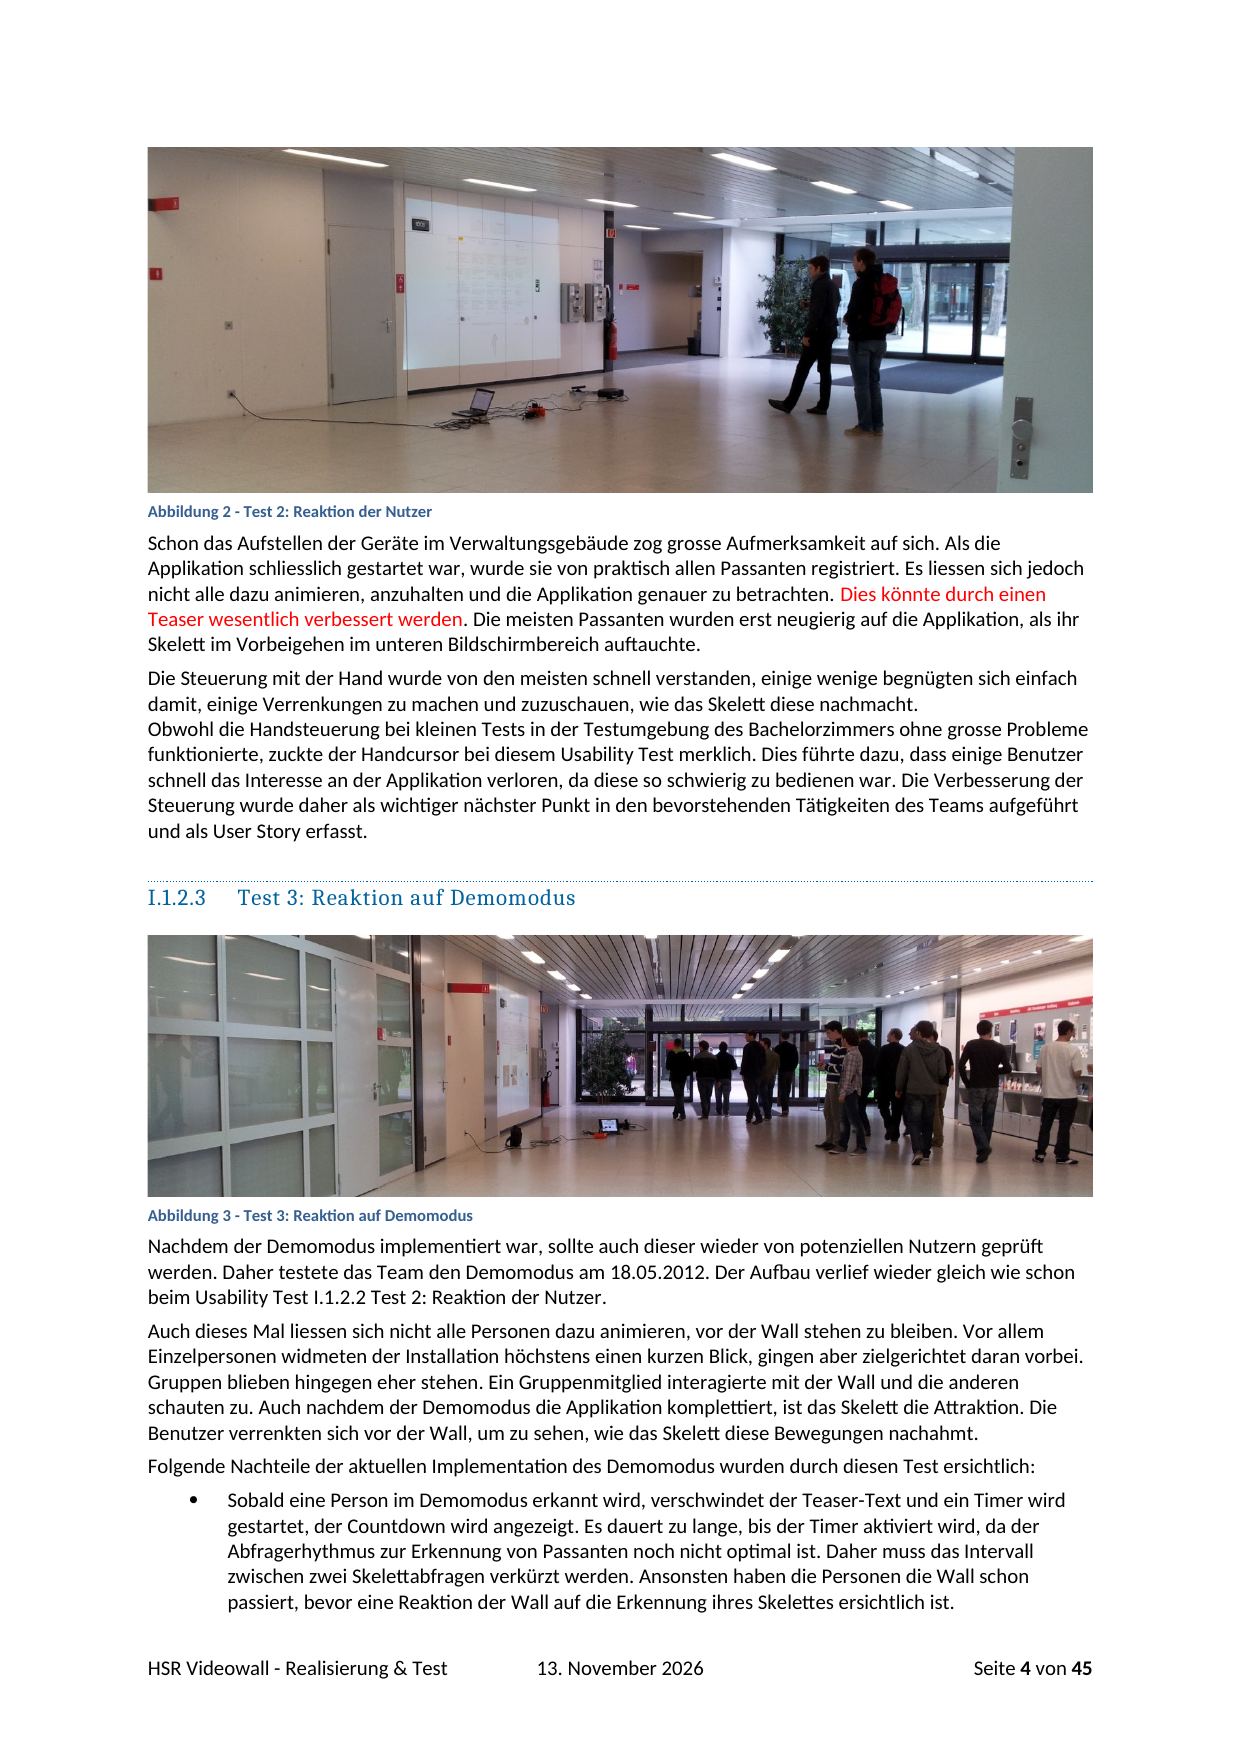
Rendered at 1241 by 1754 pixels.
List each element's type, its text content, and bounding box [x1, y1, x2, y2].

text Folgende Nachteile der aktuellen Implementation des Demomodus wurden durch diesen Test ersichtlich: [148, 1454, 1093, 1479]
text Schon das Aufstellen der Geräte im Verwaltungsgebäude zog grosse Aufmerksamkeit auf sich. Als die Applikation schliesslich gestartet war, wurde sie von praktisch allen Passanten registriert. Es liessen sich jedoch nicht alle dazu animieren, anzuhalten und die Applikation genauer zu betrachten. Dies könnte durch einen Teaser wesentlich verbessert werden. Die meisten Passanten wurden erst neugierig auf die Applikation, als ihr Skelett im Vorbeigehen im unteren Bildschirmbereich auftauchte. [148, 530, 1093, 657]
picture [147, 935, 1093, 1197]
text Auch dieses Mal liessen sich nicht alle Personen dazu animieren, vor der Wall stehen zu bleiben. Vor allem Einzelpersonen widmeten der Installation höchstens einen kurzen Blick, gingen aber zielgerichtet daran vorbei. Gruppen blieben hingegen eher stehen. Ein Gruppenmitglied interagierte mit der Wall und die anderen schauten zu. Auch nachdem der Demomodus die Applikation komplettiert, ist das Skelett die Attraktion. Die Benutzer verrenkten sich vor der Wall, um zu sehen, wie das Skelett diese Bewegungen nachahmt. [148, 1318, 1093, 1445]
picture [147, 147, 1093, 493]
text Die Steuerung mit der Hand wurde von den meisten schnell verstanden, einige wenige begnügten sich einfach damit, einige Verrenkungen zu machen und zuzuschauen, wie das Skelett diese nachmacht. Obwohl die Handsteuerung bei kleinen Tests in der Testumgebung des Bachelorzimmers ohne grosse Probleme funktionierte, zuckte der Handcursor bei diesem Usability Test merklich. Dies führte dazu, dass einige Benutzer schnell das Interesse an der Applikation verloren, da diese so schwierig zu bedienen war. Die Verbesserung der Steuerung wurde daher als wichtiger nächster Punkt in den bevorstehenden Tätigkeiten des Teams aufgeführt und als User Story erfasst. [148, 665, 1093, 843]
subtitle Test 3: Reaktion auf Demomodus [148, 881, 1093, 911]
list Sobald eine Person im Demomodus erkannt wird, verschwindet der Teaser-Text und ein Timer wird gestartet, der Countdown wird angezeigt. Es dauert zu lange, bis der Timer aktiviert wird, da der Abfragerhythmus zur Erkennung von Passanten noch nicht optimal ist. Daher muss das Intervall zwischen zwei Skelettabfragen verkürzt werden. Ansonsten haben die Personen die Wall schon passiert, bevor eine Reaktion der Wall auf die Erkennung ihres Skelettes ersichtlich ist. [190, 1487, 1093, 1614]
text Nachdem der Demomodus implementiert war, sollte auch dieser wieder von potenziellen Nutzern geprüft werden. Daher testete das Team den Demomodus am 18.05.2012. Der Aufbau verlief wieder gleich wie schon beim Usability Test I.2.2 Test 2: Reaktion der Nutzer. [148, 1234, 1093, 1310]
